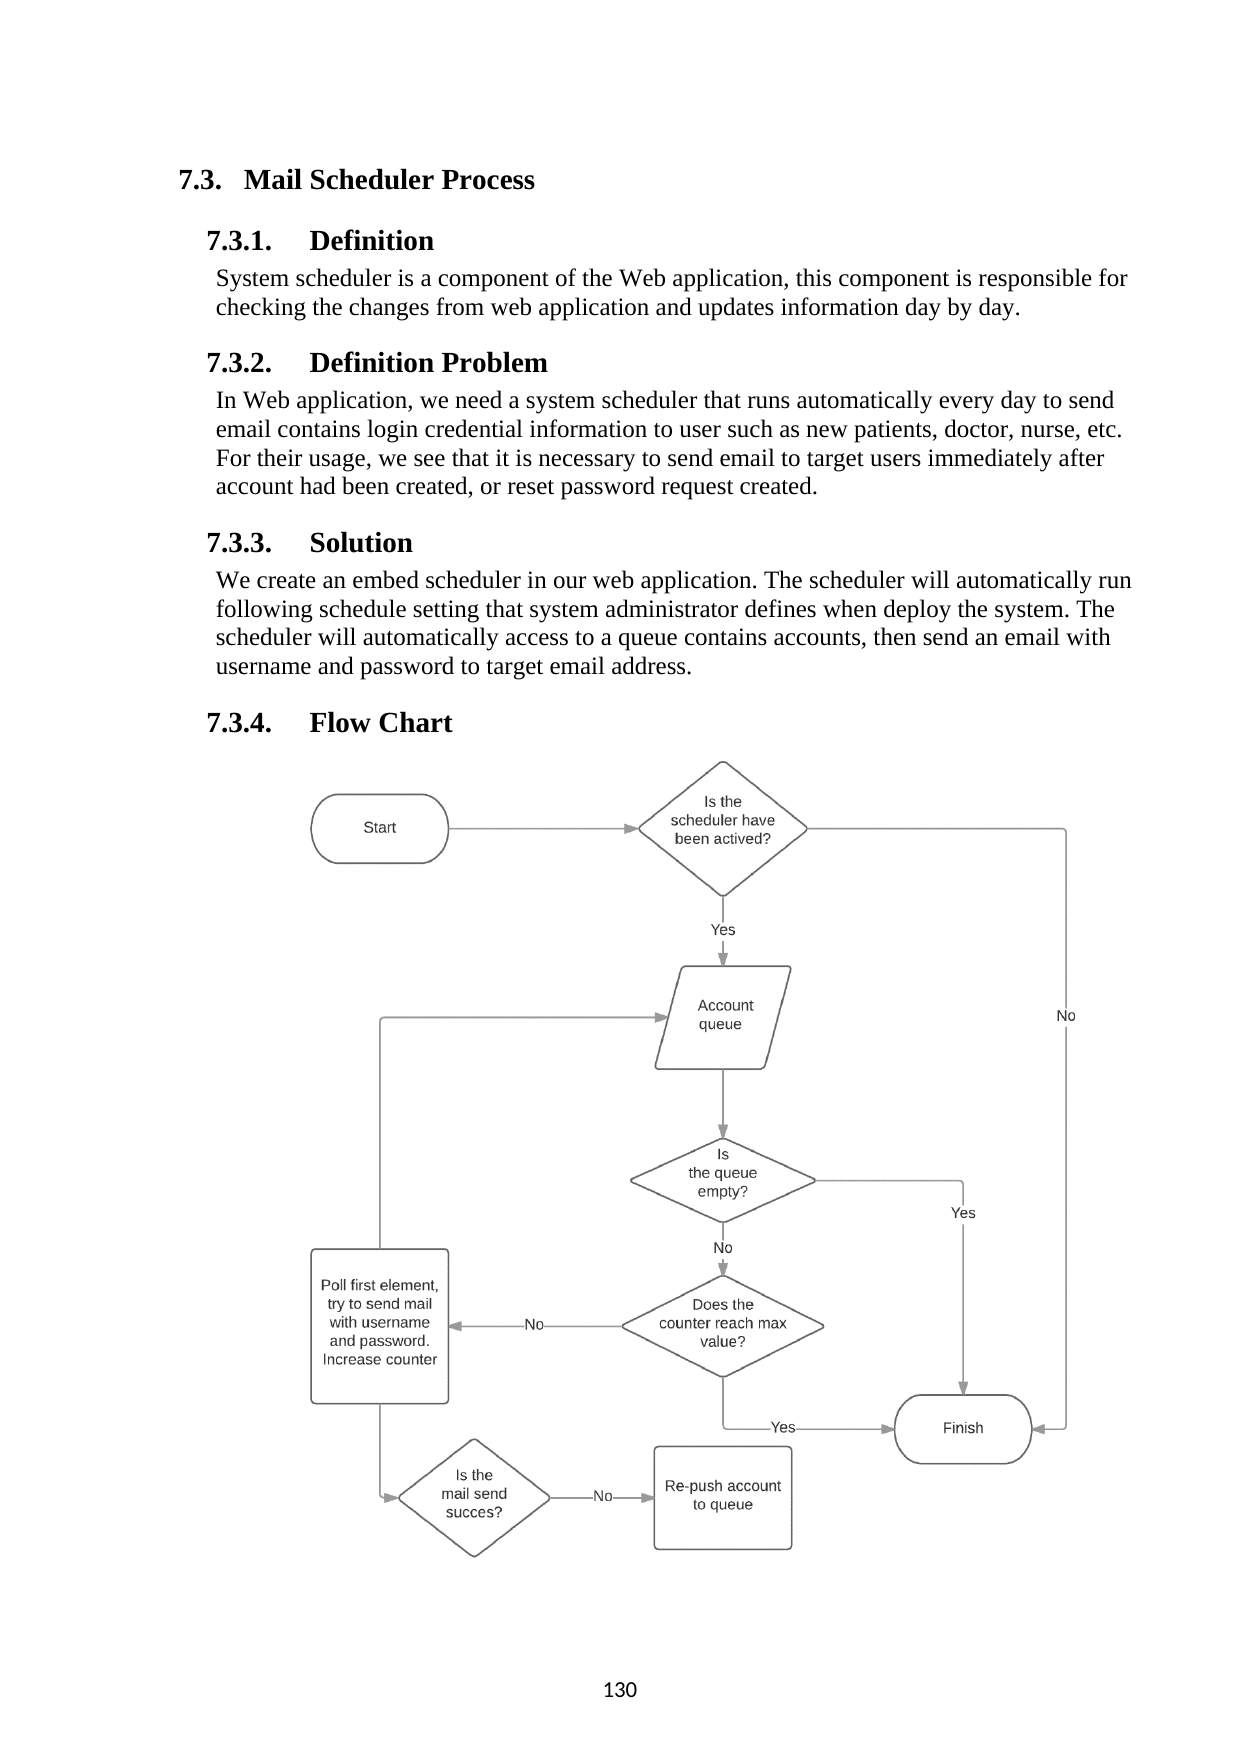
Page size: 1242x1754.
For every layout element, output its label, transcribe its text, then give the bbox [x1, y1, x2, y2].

subtitle Mail Scheduler Process [169, 162, 1146, 196]
text System scheduler is a component of the Web application, this component is responsible for checking the changes from web application and updates information day by day. [216, 263, 1146, 320]
subtitle Definition [206, 223, 1146, 257]
subtitle Flow Chart [206, 705, 1146, 738]
text In Web application, we need a system scheduler that runs automatically every day to send email contains login credential information to user such as new patients, doctor, nurse, etc. For their usage, we see that it is necessary to send email to target users immediately after account had been created, or reset password request created. [216, 385, 1146, 500]
subtitle Definition Problem [206, 345, 1146, 379]
text We create an embed scheduler in our web application. The scheduler will automatically run following schedule setting that system administrator defines when deploy the system. The scheduler will automatically access to a queue contains accounts, then send an email with username and password to target email address. [216, 565, 1146, 680]
picture [234, 744, 1210, 1601]
subtitle Solution [206, 525, 1146, 559]
